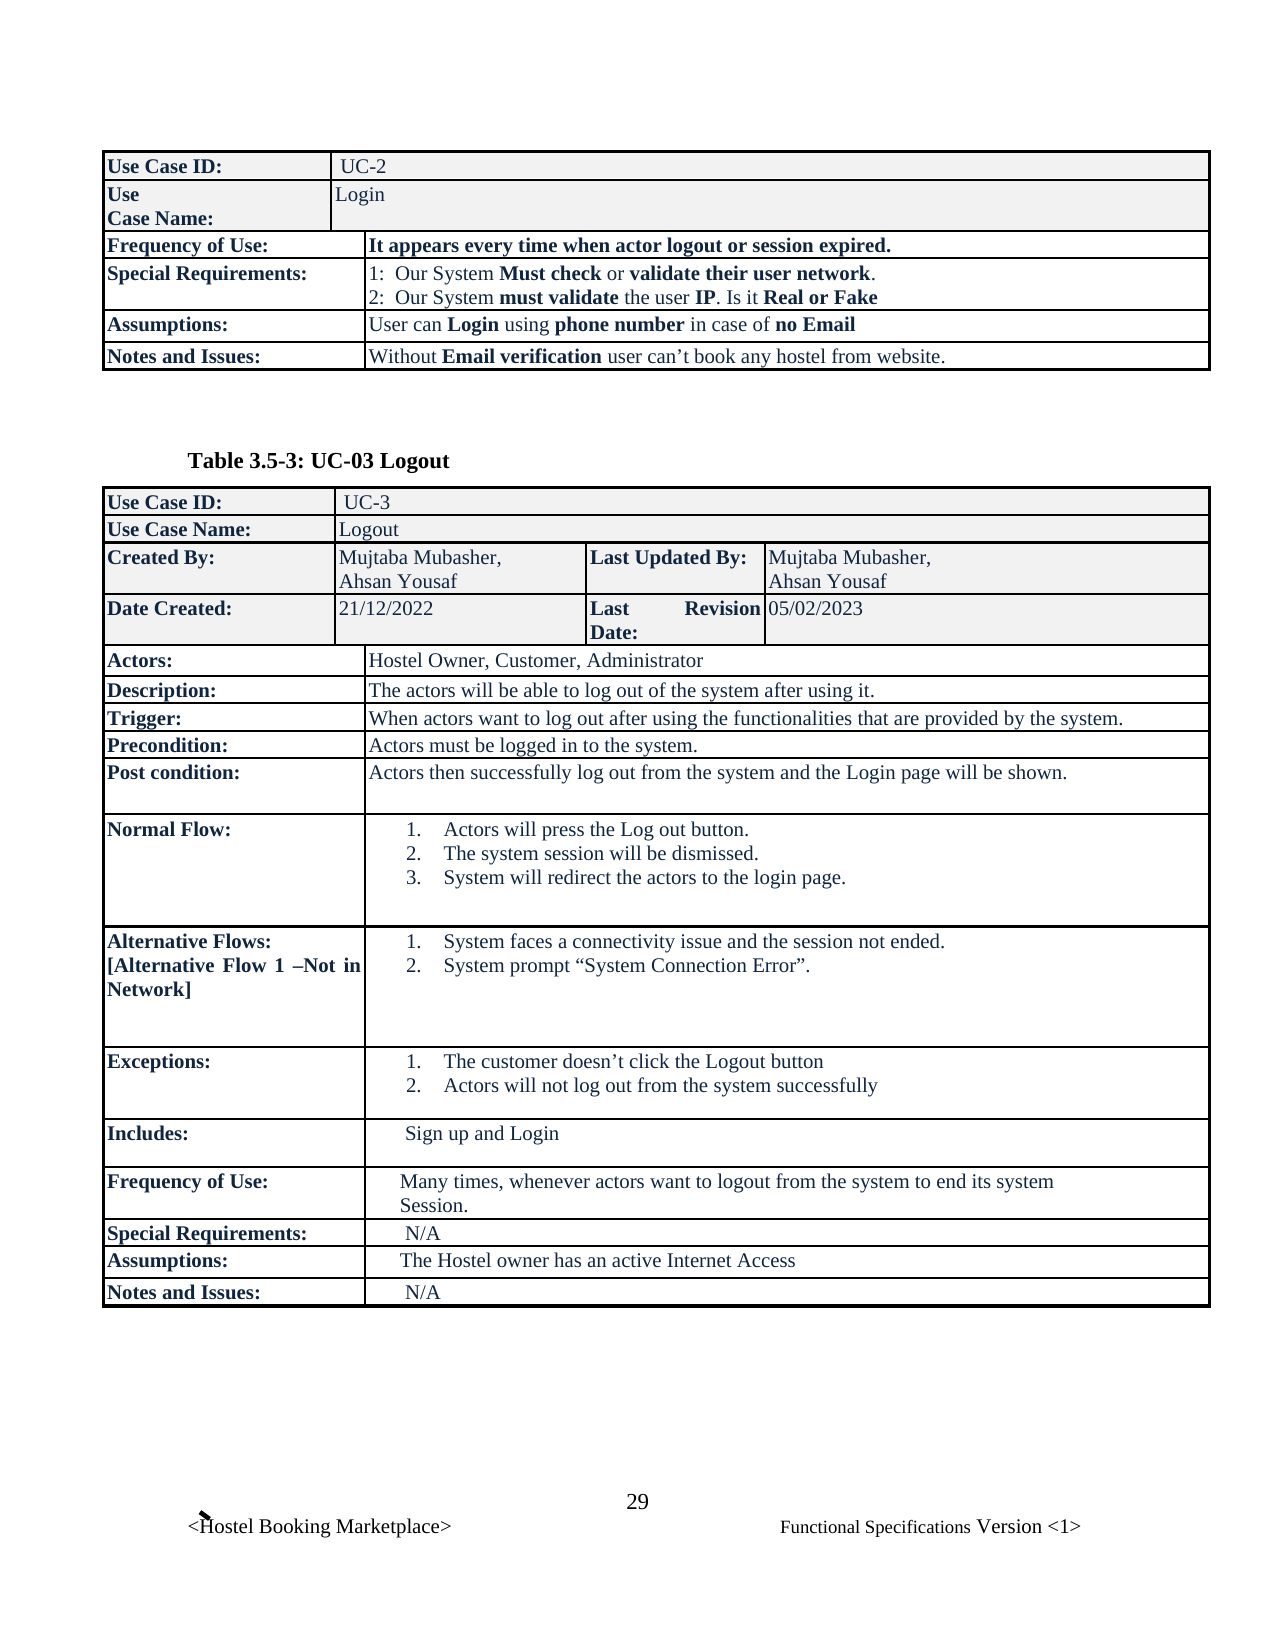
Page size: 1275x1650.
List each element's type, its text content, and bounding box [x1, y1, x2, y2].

table_cell Trigger: [105, 704, 364, 729]
table_cell Date Created: [105, 595, 334, 644]
table_cell Exceptions: [105, 1048, 364, 1118]
table_cell Logout [336, 516, 1208, 541]
table_cell Use Case Name: [105, 181, 330, 230]
table_header Use Case ID: [105, 489, 334, 514]
table_cell Created By: [105, 544, 334, 593]
table_cell The Hostel owner has an active Internet Access [366, 1247, 1208, 1277]
table_cell 05/02/2023 [766, 595, 1208, 644]
table_cell Precondition: [105, 732, 364, 757]
table_header Use Case ID: [105, 153, 330, 178]
table_cell Actors must be logged in to the system. [366, 732, 1208, 757]
table_cell When actors want to log out after using the functionalities that are provided by the system. [366, 704, 1208, 729]
table_cell Notes and Issues: [105, 1279, 364, 1304]
table_cell User can Login using phone number in case of no Email [366, 311, 1208, 341]
table_cell Mujtaba Mubasher, Ahsan Yousaf [766, 544, 1208, 593]
table_cell Frequency of Use: [105, 232, 364, 257]
table_cell Many times, whenever actors want to logout from the system to end its system Session. [366, 1168, 1208, 1217]
table_cell System faces a connectivity issue and the session not ended. System prompt “System Connection Error”. [366, 928, 1208, 1046]
table_header UC-2 [332, 153, 1208, 178]
table_cell Special Requirements: [105, 1220, 364, 1245]
table_cell Notes and Issues: [105, 343, 364, 368]
table_cell Assumptions: [105, 1247, 364, 1277]
table_cell Login [332, 181, 1208, 230]
table_cell Mujtaba Mubasher, Ahsan Yousaf [336, 544, 585, 593]
table_cell Normal Flow: [105, 815, 364, 925]
table_cell Sign up and Login [366, 1120, 1208, 1166]
table_cell Actors will press the Log out button. The system session will be dismissed. System will redirect the actors to the login page. [366, 815, 1208, 925]
table_cell Last Updated By: [587, 544, 764, 593]
table_cell 1: Our System Must check or validate their user network. 2: Our System must validate the user IP. Is it Real or Fake [366, 259, 1208, 309]
table_cell 21/12/2022 [336, 595, 585, 644]
table_cell Includes: [105, 1120, 364, 1166]
table_cell N/A [366, 1220, 1208, 1245]
text Table 3.5-3: UC-03 Logout [187, 447, 1087, 473]
table_cell Assumptions: [105, 311, 364, 341]
table_cell Use Case Name: [105, 516, 334, 541]
table_cell Actors: [105, 646, 364, 675]
table_cell Alternative Flows: [Alternative Flow 1 –Not in Network] [105, 928, 364, 1046]
table_cell The customer doesn’t click the Logout button Actors will not log out from the system successfully [366, 1048, 1208, 1118]
table_header UC-3 [336, 489, 1208, 514]
table_cell Post condition: [105, 759, 364, 813]
table_cell Special Requirements: [105, 259, 364, 309]
table_cell Hostel Owner, Customer, Administrator [366, 646, 1208, 675]
table_cell Without Email verification user can’t book any hostel from website. [366, 343, 1208, 368]
table_cell N/A [366, 1279, 1208, 1304]
table_cell Actors then successfully log out from the system and the Login page will be shown. [366, 759, 1208, 813]
table_cell Last Revision Date: [587, 595, 764, 644]
table_cell Description: [105, 677, 364, 702]
table_cell The actors will be able to log out of the system after using it. [366, 677, 1208, 702]
table_cell It appears every time when actor logout or session expired. [366, 232, 1208, 257]
table_cell Frequency of Use: [105, 1168, 364, 1217]
